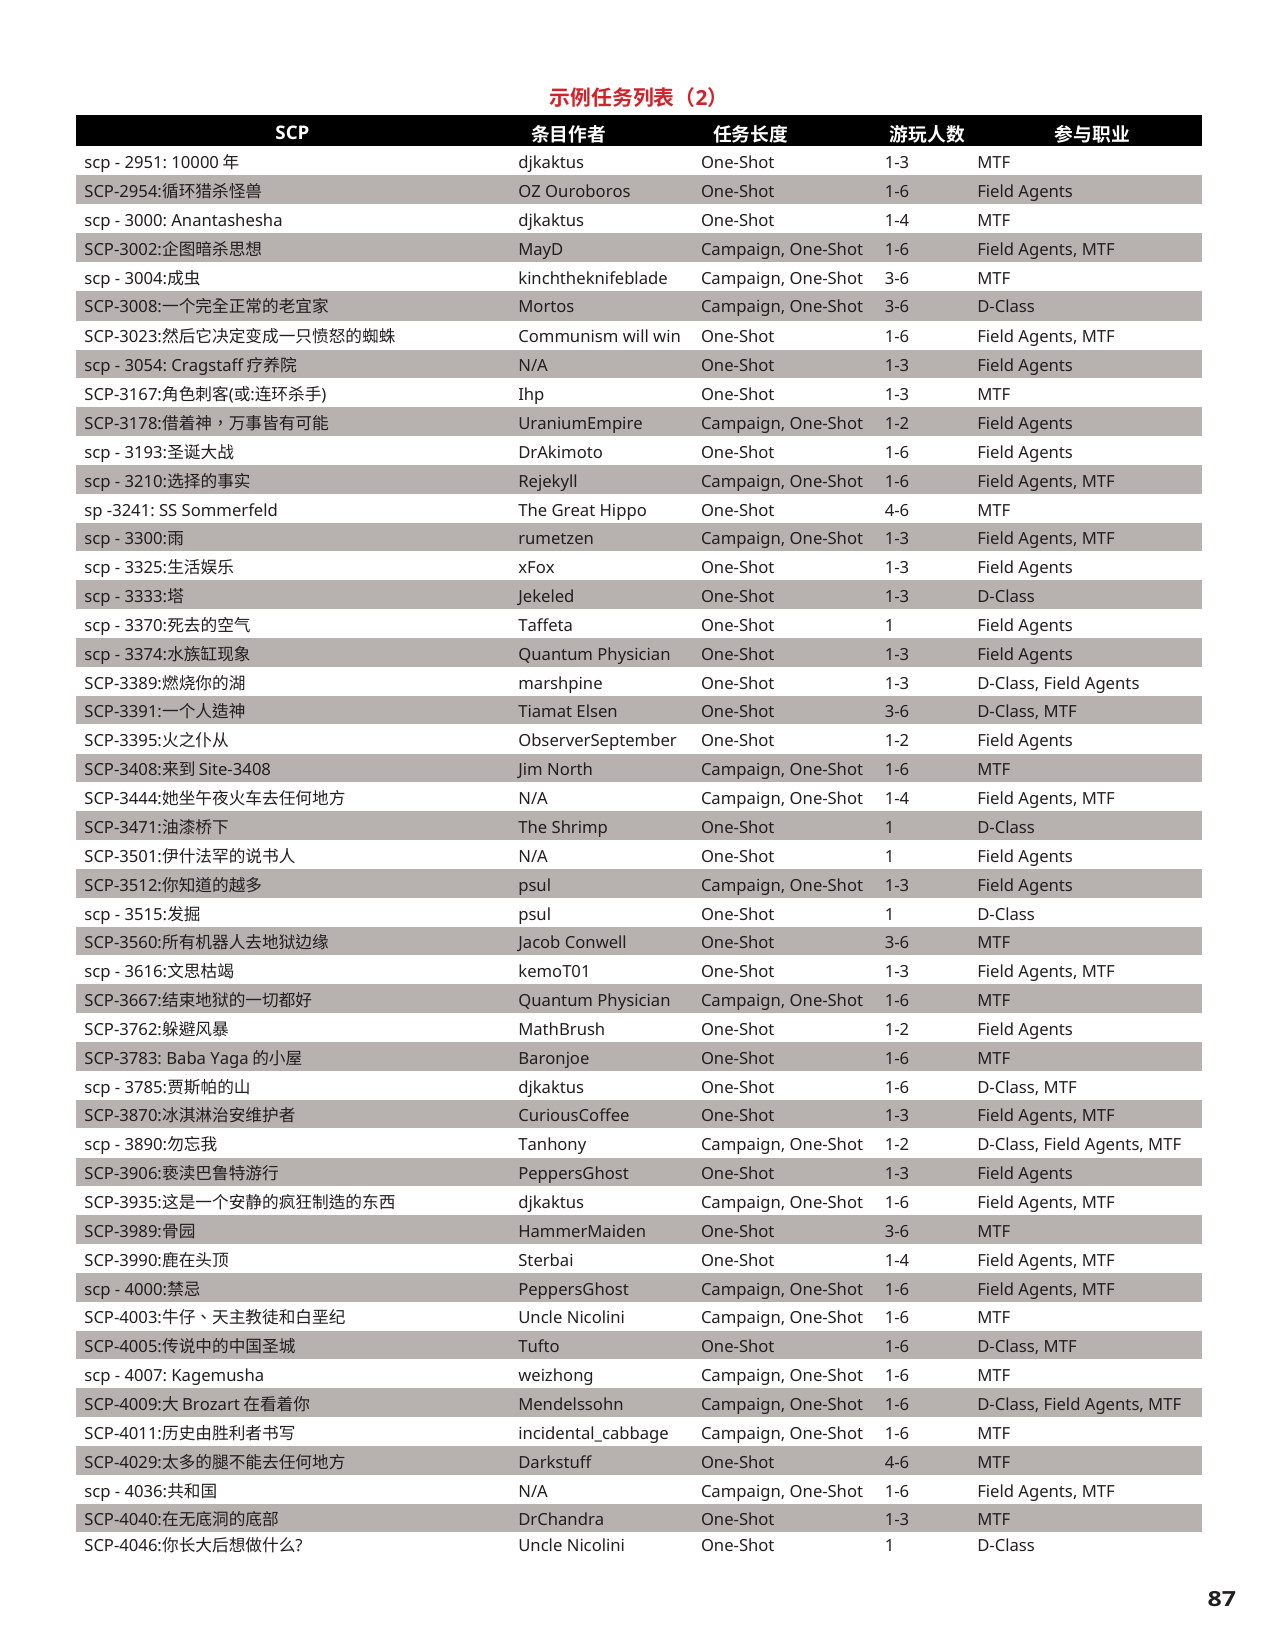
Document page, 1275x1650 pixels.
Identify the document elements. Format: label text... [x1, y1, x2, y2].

table_cell rumetzen [507, 523, 686, 551]
table_cell Quantum Physician [507, 638, 686, 667]
table_cell scp - 3325:生活娱乐 [76, 551, 507, 580]
table_cell SCP-3471:油漆桥下 [76, 811, 507, 840]
table_cell Ihp [507, 378, 686, 407]
table_cell 1 [869, 609, 967, 638]
table_cell Campaign, One-Shot [686, 1388, 869, 1417]
table_cell D-Class, Field Agents [967, 667, 1202, 696]
table_cell scp - 3300:雨 [76, 523, 507, 551]
table_cell 1-2 [869, 407, 967, 436]
table_cell MTF [967, 378, 1202, 407]
table_cell MTF [967, 754, 1202, 782]
table_cell 1-3 [869, 580, 967, 609]
table_cell 1-6 [869, 233, 967, 262]
table_cell 1-3 [869, 1504, 967, 1532]
table_cell 1-6 [869, 465, 967, 494]
table_cell One-Shot [686, 146, 869, 175]
table_cell Mortos [507, 291, 686, 321]
table_cell SCP-3167:角色刺客(或:连环杀手) [76, 378, 507, 407]
table_cell scp - 3193:圣诞大战 [76, 436, 507, 465]
table_cell MTF [967, 1042, 1202, 1071]
table_cell xFox [507, 551, 686, 580]
table_cell Field Agents, MTF [967, 1186, 1202, 1215]
table_cell SCP-3002:企图暗杀思想 [76, 233, 507, 262]
table_cell One-Shot [686, 1013, 869, 1042]
table_cell D-Class, MTF [967, 1331, 1202, 1359]
table_cell 1-3 [869, 1100, 967, 1128]
table_cell Jim North [507, 754, 686, 782]
table_cell D-Class [967, 291, 1202, 321]
table_cell 1-6 [869, 1388, 967, 1417]
table_cell 1-3 [869, 551, 967, 580]
table_cell 1-6 [869, 1042, 967, 1071]
table_cell SCP-3989:骨园 [76, 1215, 507, 1244]
table_cell D-Class, MTF [967, 1071, 1202, 1100]
table_cell Field Agents, MTF [967, 782, 1202, 811]
table_cell djkaktus [507, 146, 686, 175]
table_cell One-Shot [686, 1504, 869, 1532]
table_cell DrAkimoto [507, 436, 686, 465]
table_cell Campaign, One-Shot [686, 1475, 869, 1504]
table_cell SCP-3408:来到Site-3408 [76, 754, 507, 782]
table_cell Field Agents [967, 551, 1202, 580]
table_cell One-Shot [686, 580, 869, 609]
table_cell SCP-3783: Baba Yaga的小屋 [76, 1042, 507, 1071]
table_cell Campaign, One-Shot [686, 782, 869, 811]
table_cell SCP-3935:这是一个安静的疯狂制造的东西 [76, 1186, 507, 1215]
table_cell One-Shot [686, 638, 869, 667]
table_cell SCP-3990:鹿在头顶 [76, 1244, 507, 1273]
table_cell Field Agents, MTF [967, 1475, 1202, 1504]
table_cell marshpine [507, 667, 686, 696]
table_cell 3-6 [869, 927, 967, 955]
table_cell 1-3 [869, 146, 967, 175]
table_cell Communism will win [507, 321, 686, 349]
table_cell SCP-4003:牛仔、天主教徒和白垩纪 [76, 1302, 507, 1331]
table_cell Field Agents [967, 1013, 1202, 1042]
table_cell The Shrimp [507, 811, 686, 840]
table_cell 1-6 [869, 1417, 967, 1446]
table_cell MathBrush [507, 1013, 686, 1042]
table_cell One-Shot [686, 321, 869, 349]
table_cell SCP-4005:传说中的中国圣城 [76, 1331, 507, 1359]
table_cell 1-3 [869, 378, 967, 407]
table_cell One-Shot [686, 350, 869, 378]
table_cell scp - 3616:文思枯竭 [76, 955, 507, 984]
table_cell 3-6 [869, 1215, 967, 1244]
table_cell SCP-4046:你长大后想做什么? [76, 1533, 507, 1557]
table_cell One-Shot [686, 1042, 869, 1071]
table_cell One-Shot [686, 811, 869, 840]
table_cell Tufto [507, 1331, 686, 1359]
table_cell Field Agents [967, 175, 1202, 204]
table_cell SCP-3008:一个完全正常的老宜家 [76, 291, 507, 321]
table_cell 1 [869, 898, 967, 927]
table_cell One-Shot [686, 551, 869, 580]
table_cell Campaign, One-Shot [686, 984, 869, 1013]
table_cell MTF [967, 1446, 1202, 1475]
table_cell scp - 3785:贾斯帕的山 [76, 1071, 507, 1100]
table_cell 1-3 [869, 869, 967, 898]
table_cell OZ Ouroboros [507, 175, 686, 204]
table_cell MayD [507, 233, 686, 262]
table_cell 1-4 [869, 1244, 967, 1273]
table_cell SCP-3391:一个人造神 [76, 696, 507, 724]
table_cell One-Shot [686, 436, 869, 465]
table_cell 4-6 [869, 1446, 967, 1475]
table_cell scp - 4036:共和国 [76, 1475, 507, 1504]
table_cell 游玩人数 [867, 115, 968, 146]
table_cell Field Agents [967, 407, 1202, 436]
table_cell D-Class [967, 898, 1202, 927]
table_header 示例任务列表（2） [76, 81, 1202, 115]
table_cell Baronjoe [507, 1042, 686, 1071]
table_cell Field Agents [967, 869, 1202, 898]
table_cell N/A [507, 350, 686, 378]
table_cell Campaign, One-Shot [686, 291, 869, 321]
table_cell 1-6 [869, 984, 967, 1013]
table_cell 3-6 [869, 696, 967, 724]
table_cell MTF [967, 1215, 1202, 1244]
table_cell scp - 3374:水族缸现象 [76, 638, 507, 667]
table_cell 1-6 [869, 1302, 967, 1331]
table_cell scp - 3890:勿忘我 [76, 1129, 507, 1157]
table_cell DrChandra [507, 1504, 686, 1532]
table_cell One-Shot [686, 1533, 869, 1557]
table_cell The Great Hippo [507, 494, 686, 523]
table_cell One-Shot [686, 378, 869, 407]
table_cell 1-6 [869, 1186, 967, 1215]
table_cell MTF [967, 204, 1202, 233]
table_cell Campaign, One-Shot [686, 869, 869, 898]
table_cell MTF [967, 262, 1202, 291]
table_cell D-Class, Field Agents, MTF [967, 1388, 1202, 1417]
table_cell 任务长度 [680, 115, 867, 146]
table_cell Rejekyll [507, 465, 686, 494]
table_cell Campaign, One-Shot [686, 1186, 869, 1215]
table_cell Uncle Nicolini [507, 1302, 686, 1331]
table_cell 1 [869, 811, 967, 840]
table_cell 1-6 [869, 1475, 967, 1504]
table_cell MTF [967, 1359, 1202, 1388]
table_cell 1-4 [869, 782, 967, 811]
table_cell Field Agents, MTF [967, 1273, 1202, 1302]
table_cell scp - 3210:选择的事实 [76, 465, 507, 494]
table_cell scp - 3515:发掘 [76, 898, 507, 927]
table_cell HammerMaiden [507, 1215, 686, 1244]
table_cell MTF [967, 146, 1202, 175]
table_cell Tanhony [507, 1129, 686, 1157]
table_cell One-Shot [686, 1215, 869, 1244]
table_cell Taffeta [507, 609, 686, 638]
table_cell Field Agents, MTF [967, 523, 1202, 551]
table_cell CuriousCoffee [507, 1100, 686, 1128]
table_cell Field Agents [967, 638, 1202, 667]
table_cell MTF [967, 984, 1202, 1013]
table_cell SCP-3667:结束地狱的一切都好 [76, 984, 507, 1013]
table_cell sp -3241: SS Sommerfeld [76, 494, 507, 523]
table_cell One-Shot [686, 927, 869, 955]
table_cell 3-6 [869, 291, 967, 321]
table_cell 1-2 [869, 1129, 967, 1157]
table_cell SCP-3870:冰淇淋治安维护者 [76, 1100, 507, 1128]
table_cell PeppersGhost [507, 1158, 686, 1186]
table_cell Campaign, One-Shot [686, 1302, 869, 1331]
table_cell scp - 2951: 10000年 [76, 146, 507, 175]
table_cell Field Agents [967, 436, 1202, 465]
table_cell Campaign, One-Shot [686, 523, 869, 551]
table_cell One-Shot [686, 840, 869, 869]
table_cell One-Shot [686, 898, 869, 927]
table_cell Campaign, One-Shot [686, 465, 869, 494]
table_cell 1 [869, 1533, 967, 1557]
table_cell Campaign, One-Shot [686, 1359, 869, 1388]
table_cell Field Agents [967, 350, 1202, 378]
table_cell D-Class, MTF [967, 696, 1202, 724]
table_cell 1-2 [869, 1013, 967, 1042]
table_cell SCP-3395:火之仆从 [76, 725, 507, 753]
table_cell 1-3 [869, 667, 967, 696]
table_cell Sterbai [507, 1244, 686, 1273]
table_cell weizhong [507, 1359, 686, 1388]
table_cell SCP-4040:在无底洞的底部 [76, 1504, 507, 1532]
table_cell N/A [507, 1475, 686, 1504]
table_cell 1-6 [869, 754, 967, 782]
table_cell One-Shot [686, 494, 869, 523]
table_cell D-Class [967, 811, 1202, 840]
table_cell SCP-4009:大Brozart在看着你 [76, 1388, 507, 1417]
table_cell Mendelssohn [507, 1388, 686, 1417]
table_cell SCP-3501:伊什法罕的说书人 [76, 840, 507, 869]
table_cell scp - 3054: Cragstaff疗养院 [76, 350, 507, 378]
table_cell One-Shot [686, 1244, 869, 1273]
table_cell SCP-3178:借着神，万事皆有可能 [76, 407, 507, 436]
table_cell SCP-3762:躲避风暴 [76, 1013, 507, 1042]
table_cell SCP-3389:燃烧你的湖 [76, 667, 507, 696]
table_cell D-Class, Field Agents, MTF [967, 1129, 1202, 1157]
table_cell scp - 4000:禁忌 [76, 1273, 507, 1302]
table_cell One-Shot [686, 204, 869, 233]
table_cell Uncle Nicolini [507, 1533, 686, 1557]
table_cell 1-6 [869, 1359, 967, 1388]
table_cell One-Shot [686, 1071, 869, 1100]
table_cell djkaktus [507, 1071, 686, 1100]
table_cell 1-3 [869, 638, 967, 667]
table_cell 1-6 [869, 1331, 967, 1359]
table_cell 1-3 [869, 523, 967, 551]
table_cell Field Agents [967, 840, 1202, 869]
table_cell djkaktus [507, 1186, 686, 1215]
table_cell scp - 4007: Kagemusha [76, 1359, 507, 1388]
table_cell 1-2 [869, 725, 967, 753]
table_cell 4-6 [869, 494, 967, 523]
table_cell Field Agents [967, 725, 1202, 753]
table_cell psul [507, 869, 686, 898]
table_cell SCP-3444:她坐午夜火车去任何地方 [76, 782, 507, 811]
table_cell N/A [507, 840, 686, 869]
table_cell N/A [507, 782, 686, 811]
table_cell Field Agents, MTF [967, 465, 1202, 494]
table_cell PeppersGhost [507, 1273, 686, 1302]
table_cell One-Shot [686, 609, 869, 638]
table_cell 1-4 [869, 204, 967, 233]
table_cell Field Agents [967, 609, 1202, 638]
table_cell Quantum Physician [507, 984, 686, 1013]
table_cell One-Shot [686, 725, 869, 753]
table_cell One-Shot [686, 955, 869, 984]
table_cell MTF [967, 494, 1202, 523]
table_cell Darkstuff [507, 1446, 686, 1475]
table_cell 1-6 [869, 321, 967, 349]
table_cell Campaign, One-Shot [686, 233, 869, 262]
table_cell 1-3 [869, 1158, 967, 1186]
table_cell 1-6 [869, 175, 967, 204]
table_cell One-Shot [686, 696, 869, 724]
table_cell 参与职业 [968, 115, 1202, 146]
table_cell D-Class [967, 580, 1202, 609]
table_cell Tiamat Elsen [507, 696, 686, 724]
table_cell Jacob Conwell [507, 927, 686, 955]
table_cell Field Agents, MTF [967, 1244, 1202, 1273]
table_cell 1-6 [869, 436, 967, 465]
table_cell One-Shot [686, 175, 869, 204]
table_cell Campaign, One-Shot [686, 407, 869, 436]
table_cell kemoT01 [507, 955, 686, 984]
table_cell Field Agents, MTF [967, 955, 1202, 984]
table_cell MTF [967, 1417, 1202, 1446]
table_cell Jekeled [507, 580, 686, 609]
table_cell One-Shot [686, 1158, 869, 1186]
table_cell MTF [967, 1302, 1202, 1331]
table_cell SCP-4011:历史由胜利者书写 [76, 1417, 507, 1446]
table_cell psul [507, 898, 686, 927]
table_cell SCP-2954:循环猎杀怪兽 [76, 175, 507, 204]
table_cell incidental_cabbage [507, 1417, 686, 1446]
table_cell scp - 3000: Anantashesha [76, 204, 507, 233]
text 87 [14, 1584, 1236, 1613]
table_cell 1-3 [869, 955, 967, 984]
table_cell SCP [76, 115, 501, 146]
table_cell scp - 3333:塔 [76, 580, 507, 609]
table_cell 3-6 [869, 262, 967, 291]
table_cell UraniumEmpire [507, 407, 686, 436]
table_cell D-Class [967, 1533, 1202, 1557]
table_cell One-Shot [686, 1446, 869, 1475]
table_cell 1-6 [869, 1071, 967, 1100]
table_cell Campaign, One-Shot [686, 1129, 869, 1157]
table_cell MTF [967, 927, 1202, 955]
table_cell SCP-3023:然后它决定变成一只愤怒的蜘蛛 [76, 321, 507, 349]
table_cell 1-3 [869, 350, 967, 378]
table_cell kinchtheknifeblade [507, 262, 686, 291]
table_cell 1-6 [869, 1273, 967, 1302]
table_cell SCP-3906:亵渎巴鲁特游行 [76, 1158, 507, 1186]
table_cell scp - 3370:死去的空气 [76, 609, 507, 638]
table_cell SCP-3560:所有机器人去地狱边缘 [76, 927, 507, 955]
table_cell Campaign, One-Shot [686, 262, 869, 291]
table_cell djkaktus [507, 204, 686, 233]
table_cell Field Agents, MTF [967, 233, 1202, 262]
table_cell SCP-4029:太多的腿不能去任何地方 [76, 1446, 507, 1475]
table_cell Field Agents, MTF [967, 321, 1202, 349]
table_cell Campaign, One-Shot [686, 1273, 869, 1302]
table_cell MTF [967, 1504, 1202, 1532]
table_cell 1 [869, 840, 967, 869]
table_cell SCP-3512:你知道的越多 [76, 869, 507, 898]
table_cell Field Agents, MTF [967, 1100, 1202, 1128]
table_cell 条目作者 [501, 115, 680, 146]
table_cell Campaign, One-Shot [686, 1417, 869, 1446]
table_cell scp - 3004:成虫 [76, 262, 507, 291]
table_cell Campaign, One-Shot [686, 754, 869, 782]
table_cell ObserverSeptember [507, 725, 686, 753]
table_cell Field Agents [967, 1158, 1202, 1186]
table_cell One-Shot [686, 1100, 869, 1128]
table_cell One-Shot [686, 667, 869, 696]
table_cell One-Shot [686, 1331, 869, 1359]
